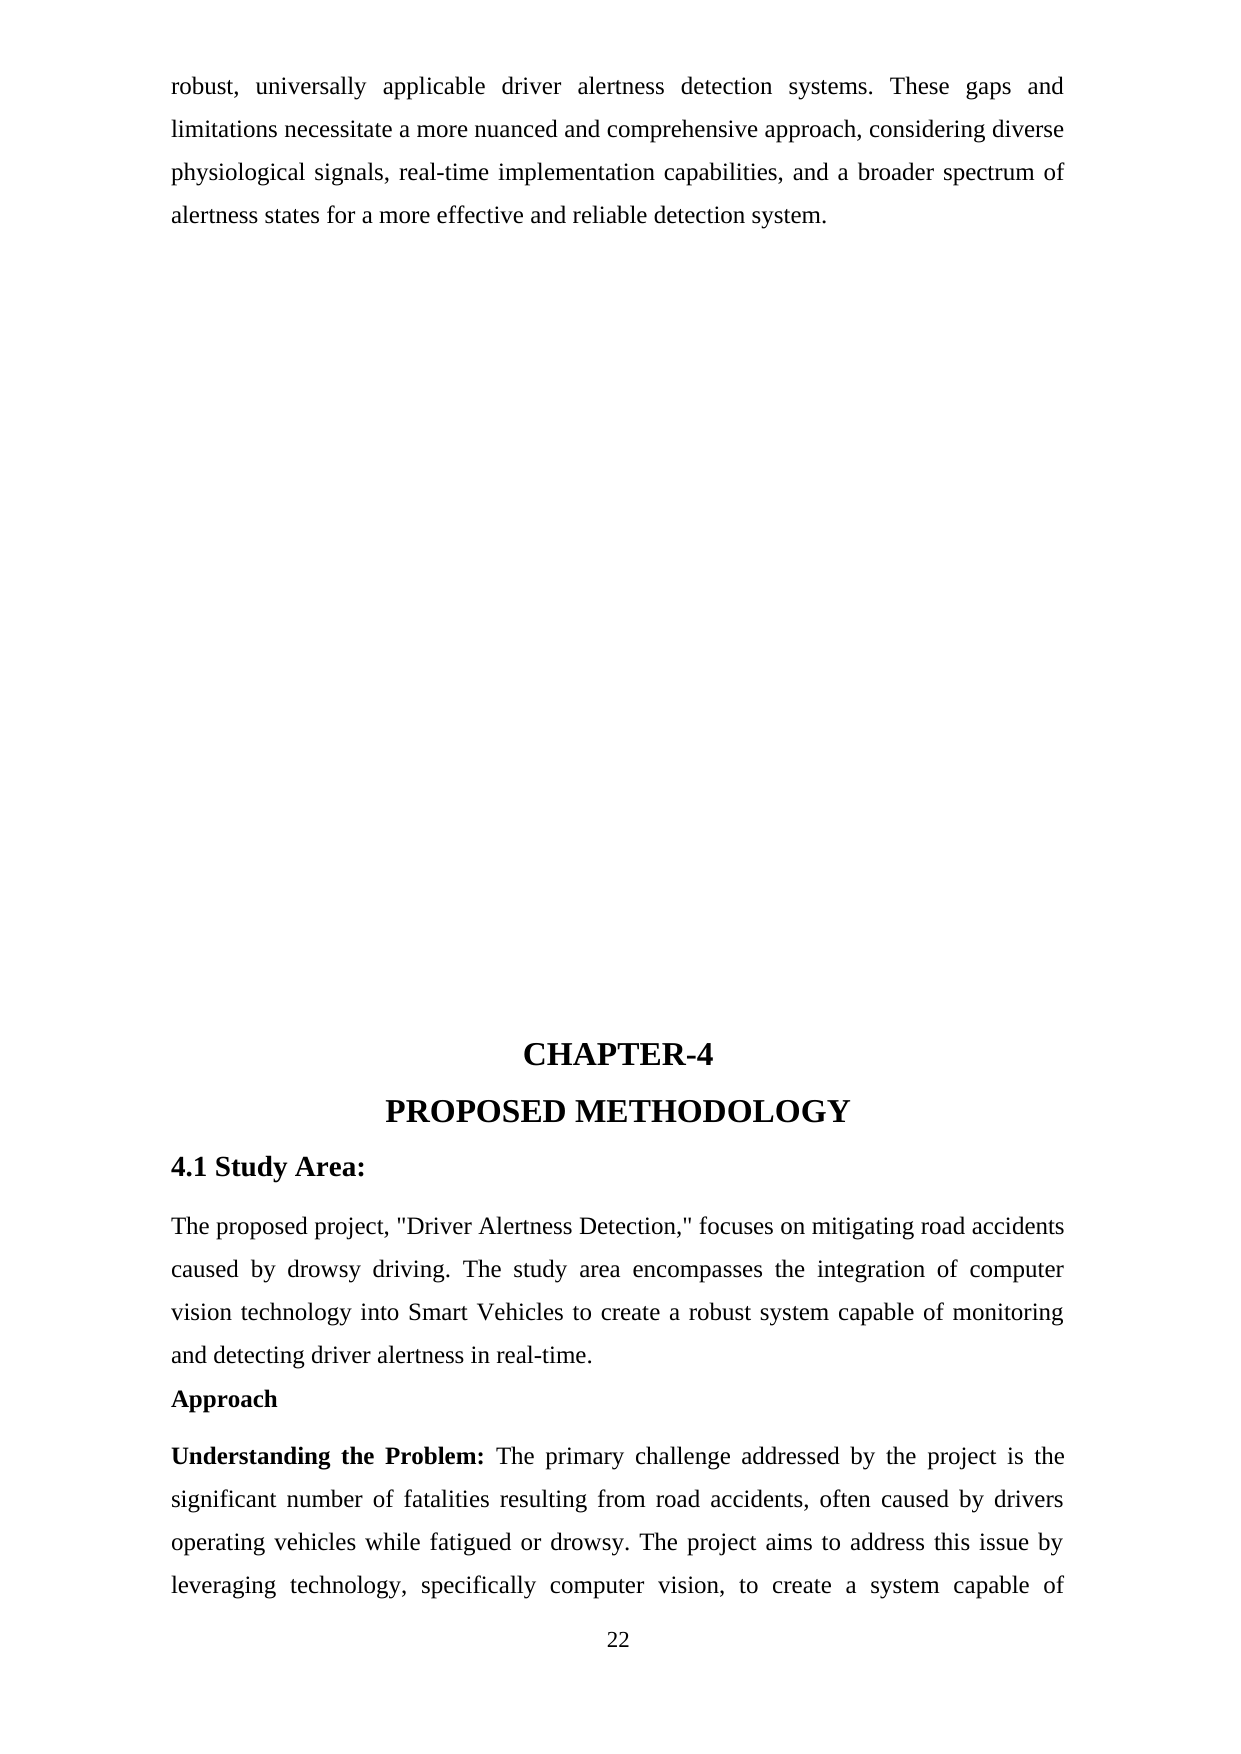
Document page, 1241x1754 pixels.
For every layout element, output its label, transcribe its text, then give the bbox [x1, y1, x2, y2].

text 4.1 Study Area: [171, 1149, 1065, 1182]
text The proposed project, "Driver Alertness Detection," focuses on mitigating road accidents caused by drowsy driving. The study area encompasses the integration of computer vision technology into Smart Vehicles to create a robust system capable of monitoring and detecting driver alertness in real-time. [171, 1211, 1065, 1369]
text PROPOSED METHODOLOGY [171, 1091, 1065, 1130]
text Approach [171, 1384, 1065, 1412]
text CHAPTER-4 [171, 1034, 1065, 1072]
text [171, 1441, 1065, 1599]
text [171, 71, 1065, 229]
